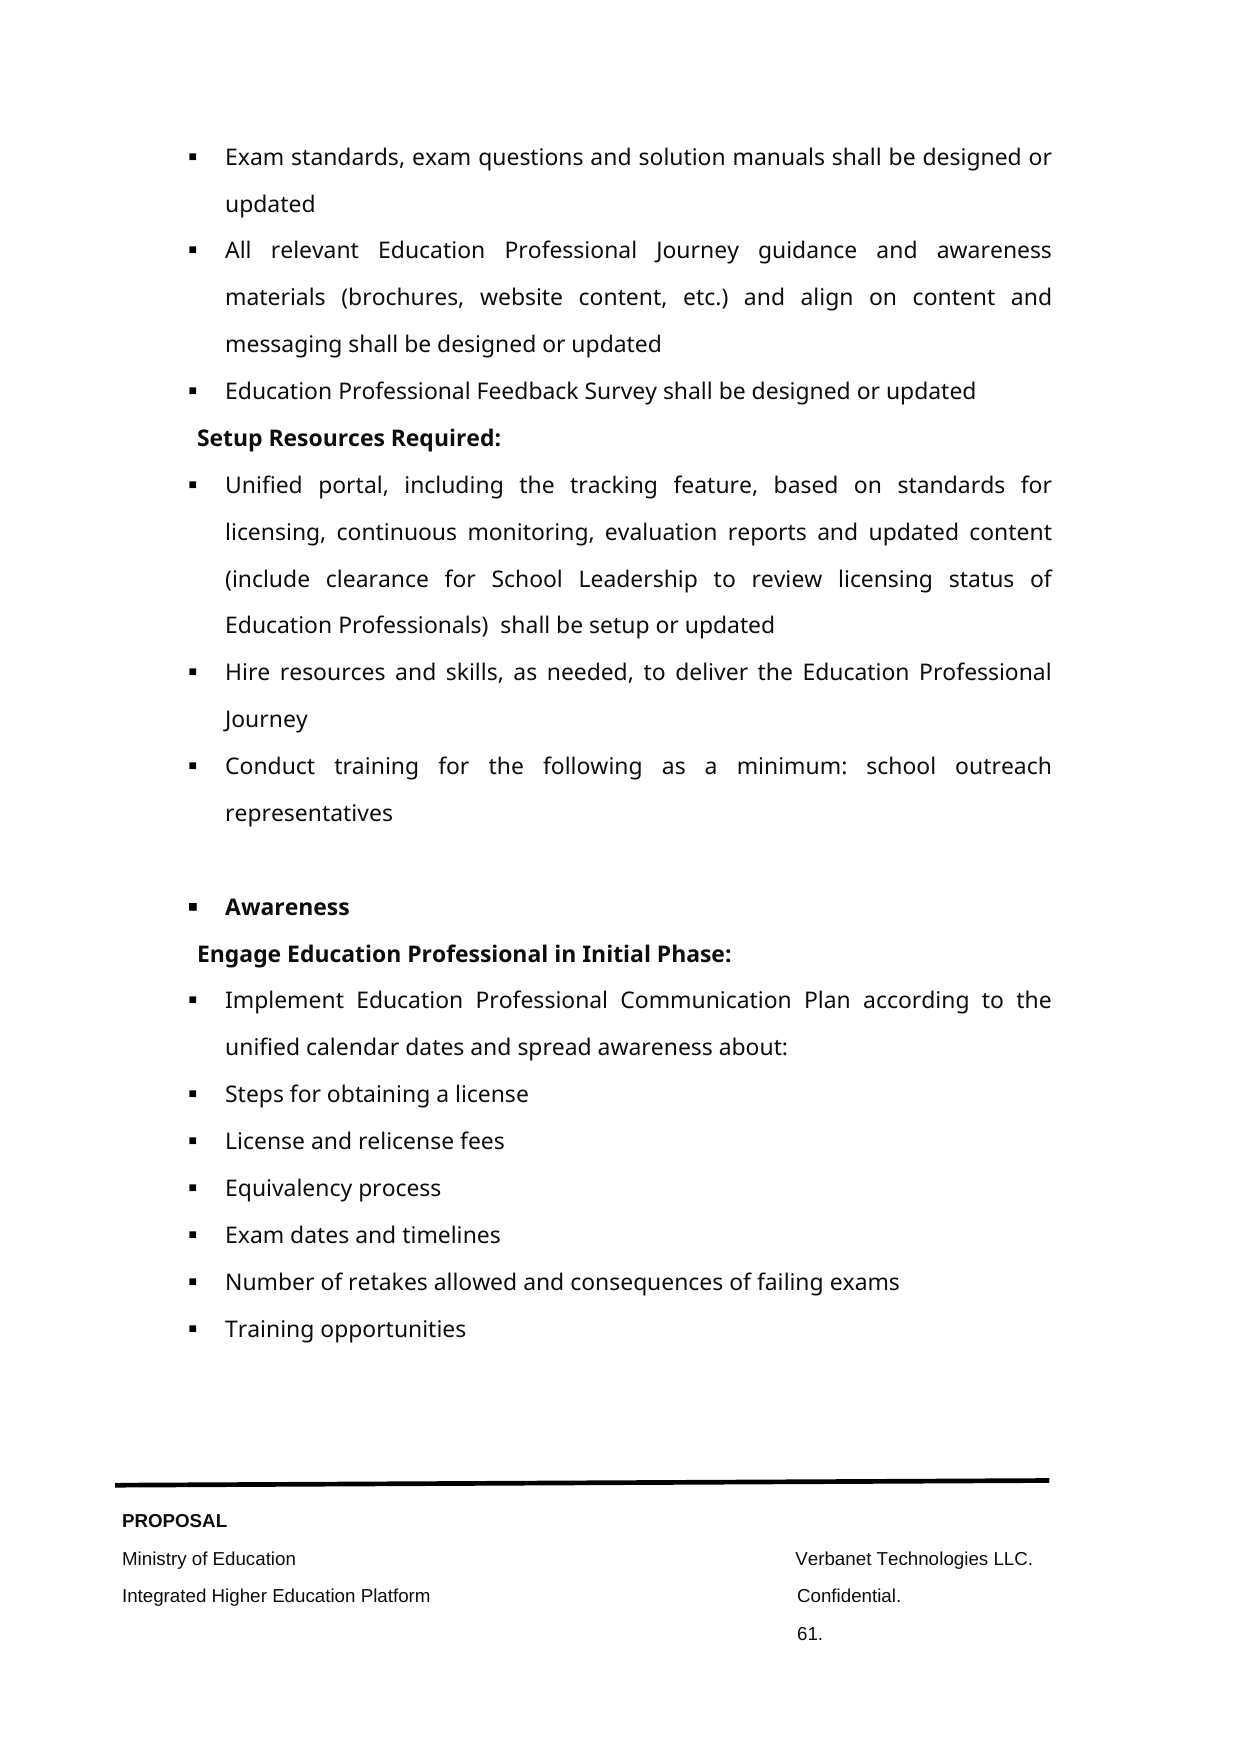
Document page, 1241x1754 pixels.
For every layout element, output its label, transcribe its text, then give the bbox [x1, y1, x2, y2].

list Hire resources and skills, as needed, to deliver the Education Professional Journey [187, 656, 1053, 734]
list Awareness [187, 891, 1053, 922]
list Exam dates and timelines [187, 1219, 1053, 1250]
list Unified portal, including the tracking feature, based on standards for licensing, continuous monitoring, evaluation reports and updated content (include clearance for School Leadership to review licensing status of Education Professionals) shall be setup or updated [187, 469, 1053, 641]
list Number of retakes allowed and consequences of failing exams [187, 1266, 1053, 1297]
list All relevant Education Professional Journey guidance and awareness materials (brochures, website content, etc.) and align on content and messaging shall be designed or updated [187, 234, 1053, 359]
list Setup Resources Required: [197, 422, 1053, 453]
list Steps for obtaining a license [187, 1078, 1053, 1109]
list Implement Education Professional Communication Plan according to the unified calendar dates and spread awareness about: [187, 984, 1053, 1062]
list Equivalency process [187, 1172, 1053, 1203]
list Engage Education Professional in Initial Phase: [197, 937, 1053, 969]
list Conduct training for the following as a minimum: school outreach representatives [187, 750, 1053, 828]
list License and relicense fees [187, 1125, 1053, 1156]
list Training opportunities [187, 1312, 1053, 1344]
list Exam standards, exam questions and solution manuals shall be designed or updated [187, 141, 1053, 219]
list Education Professional Feedback Survey shall be designed or updated [187, 375, 1053, 406]
